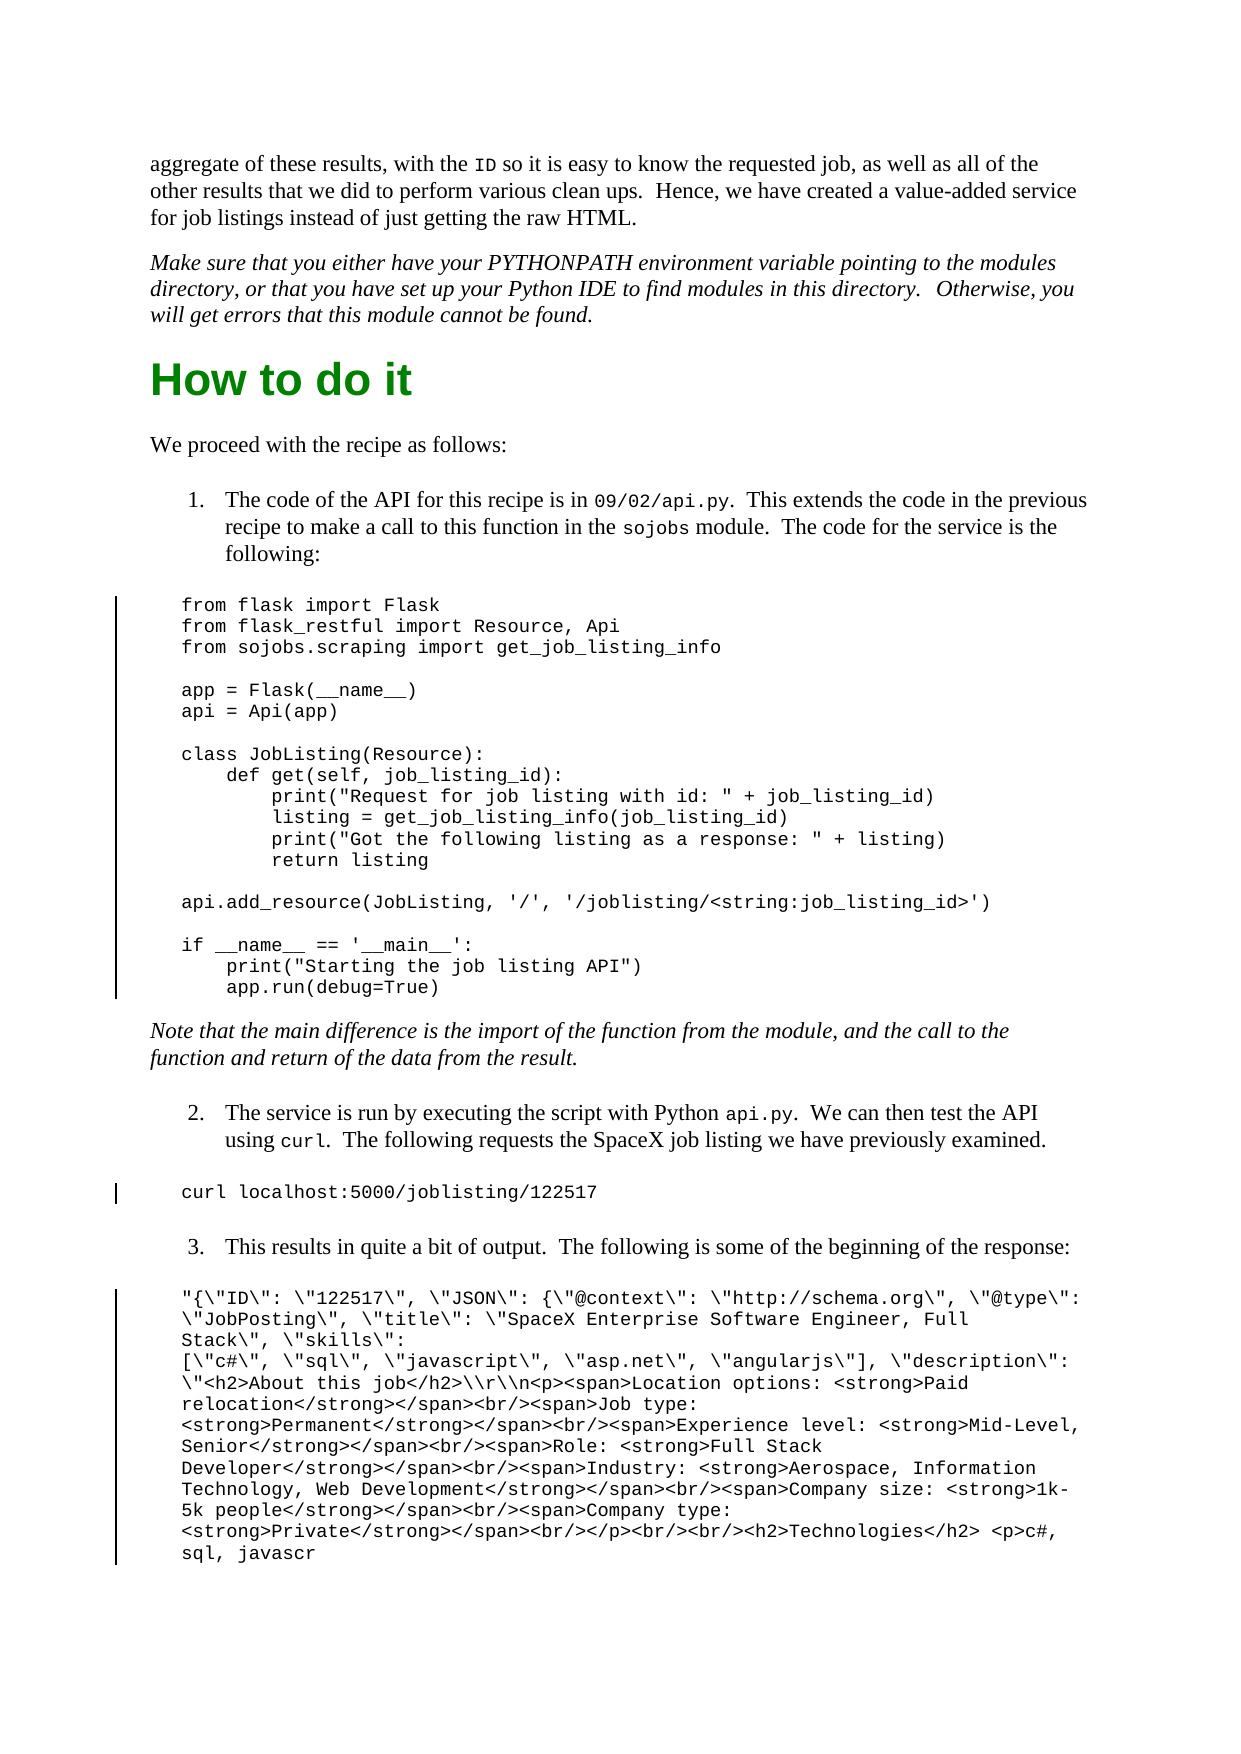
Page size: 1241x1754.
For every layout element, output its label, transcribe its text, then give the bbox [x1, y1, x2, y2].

text curl localhost:5000/joblisting/122517 [117, 1183, 1090, 1204]
text Make sure that you either have your PYTHONPATH environment variable pointing to the modules directory, or that you have set up your Python IDE to find modules in this directory. Otherwise, you will get errors that this module cannot be found. [150, 249, 1090, 328]
list The service is run by executing the script with Python api.py. We can then test the API using curl. The following requests the SpaceX job listing we have previously examined. [187, 1099, 1090, 1153]
list This results in quite a bit of output. The following is some of the beginning of the response: [187, 1233, 1090, 1259]
text from flask import Flask from flask_restful import Resource, Api from sojobs.scraping import get_job_listing_info app = Flask(__name__) api = Api(app) class JobListing(Resource): def get(self, job_listing_id): print("Request for job listing with id: " + job_listing_id) listing = get_job_listing_info(job_listing_id) print("Got the following listing as a response: " + listing) return listing api.add_resource(JobListing, '/', '/joblisting/<string:job_listing_id>') if __name__ == '__main__': print("Starting the job listing API") app.run(debug=True) [117, 596, 1090, 999]
text "{\"ID\": \"122517\", \"JSON\": {\"@context\": \"http://schema.org\", \"@type\": \"JobPosting\", \"title\": \"SpaceX Enterprise Software Engineer, Full Stack\", \"skills\": [\"c#\", \"sql\", \"javascript\", \"asp.net\", \"angularjs\"], \"description\": \"<h2>About this job</h2>\\r\\n<p><span>Location options: <strong>Paid relocation</strong></span><br/><span>Job type: <strong>Permanent</strong></span><br/><span>Experience level: <strong>Mid-Level, Senior</strong></span><br/><span>Role: <strong>Full Stack Developer</strong></span><br/><span>Industry: <strong>Aerospace, Information Technology, Web Development</strong></span><br/><span>Company size: <strong>1k-5k people</strong></span><br/><span>Company type: <strong>Private</strong></span><br/></p><br/><br/><h2>Technologies</h2> <p>c#, sql, javascr [115, 1288, 1090, 1565]
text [150, 150, 1090, 230]
subtitle How to do it [150, 353, 1090, 406]
list The code of the API for this recipe is in 09/02/api.py. This extends the code in the previous recipe to make a call to this function in the sojobs module. The code for the service is the following: [187, 486, 1090, 567]
text We proceed with the recipe as follows: [150, 431, 1090, 457]
text Note that the main difference is the import of the function from the module, and the call to the function and return of the data from the result. [150, 1018, 1090, 1070]
